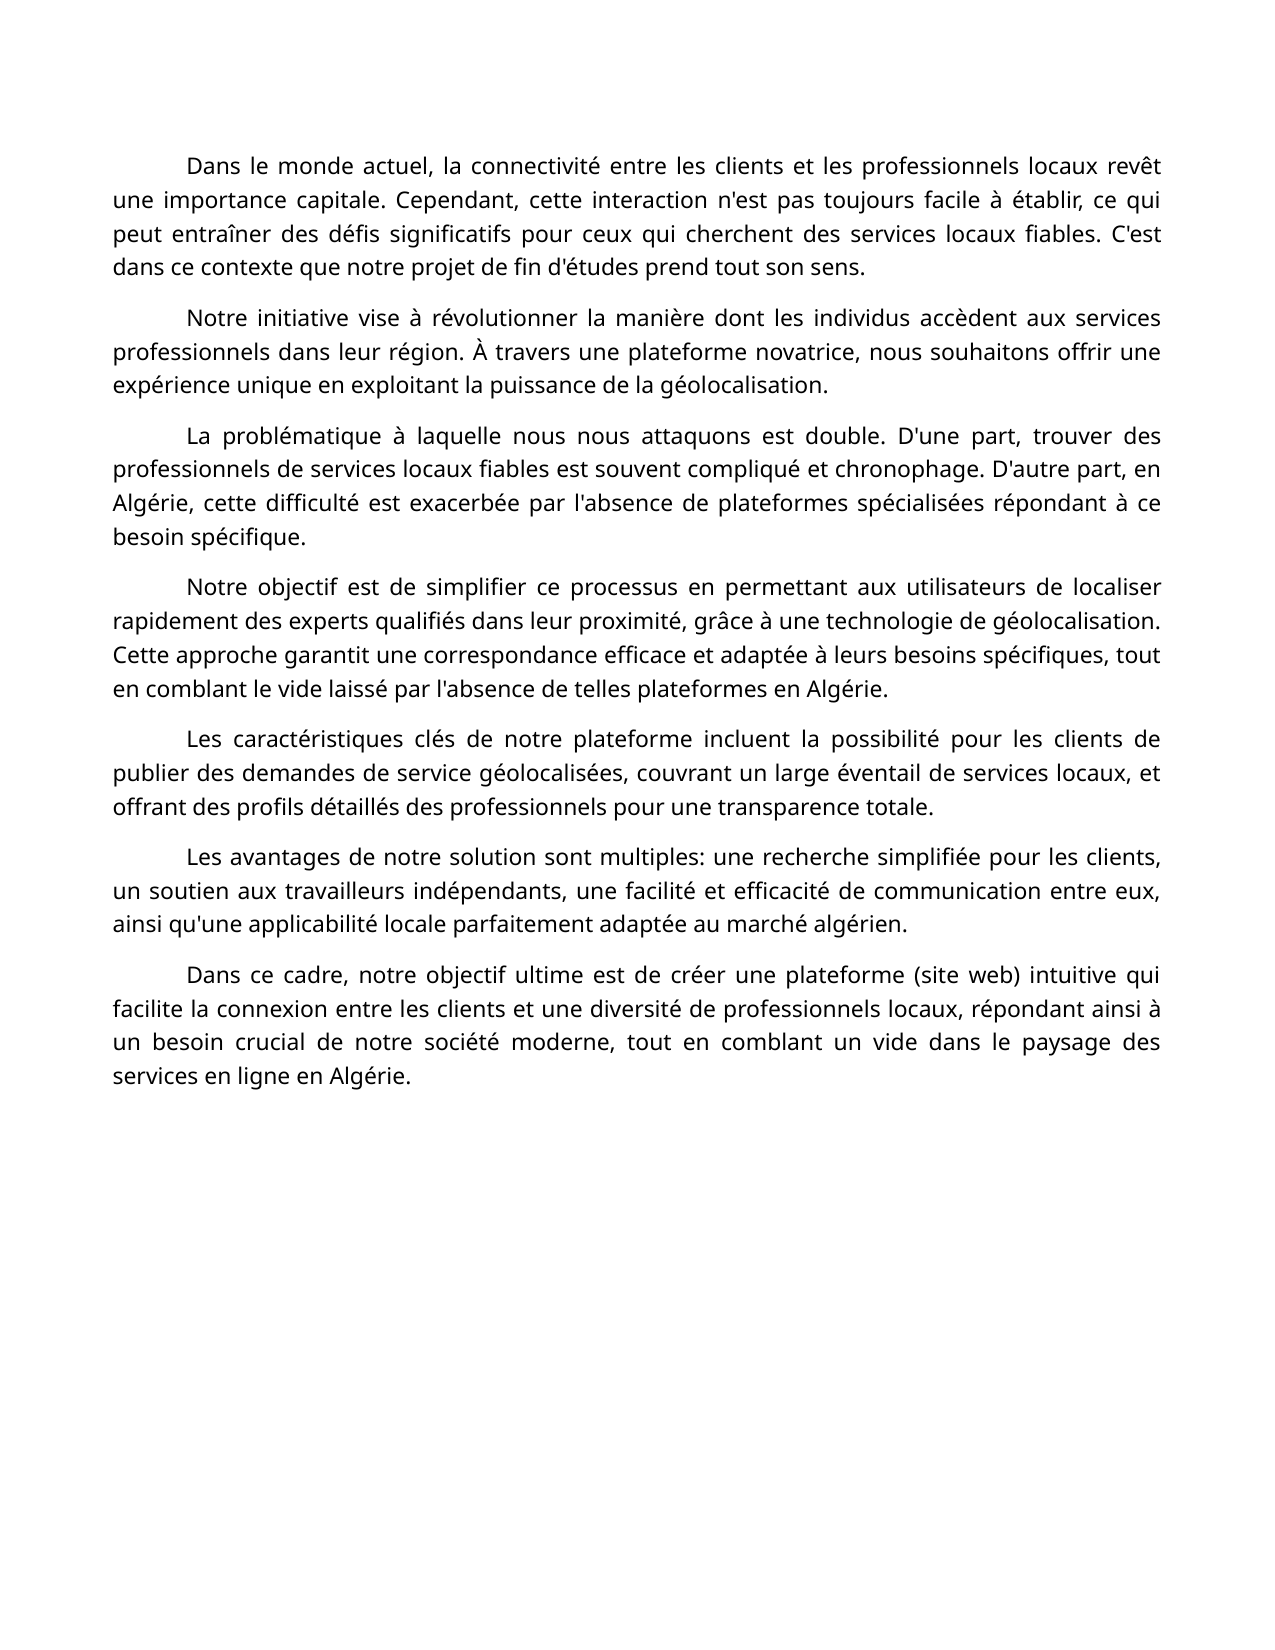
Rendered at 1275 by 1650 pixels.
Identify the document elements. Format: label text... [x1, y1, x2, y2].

text Dans ce cadre, notre objectif ultime est de créer une plateforme (site web) intuitive qui facilite la connexion entre les clients et une diversité de professionnels locaux, répondant ainsi à un besoin crucial de notre société moderne, tout en comblant un vide dans le paysage des services en ligne en Algérie. [112, 959, 1162, 1091]
text Les avantages de notre solution sont multiples: une recherche simplifiée pour les clients, un soutien aux travailleurs indépendants, une facilité et efficacité de communication entre eux, ainsi qu'une applicabilité locale parfaitement adaptée au marché algérien. [112, 841, 1162, 939]
text La problématique à laquelle nous nous attaquons est double. D'une part, trouver des professionnels de services locaux fiables est souvent compliqué et chronophage. D'autre part, en Algérie, cette difficulté est exacerbée par l'absence de plateformes spécialisées répondant à ce besoin spécifique. [112, 419, 1162, 552]
text Notre initiative vise à révolutionner la manière dont les individus accèdent aux services professionnels dans leur région. À travers une plateforme novatrice, nous souhaitons offrir une expérience unique en exploitant la puissance de la géolocalisation. [112, 302, 1162, 400]
text Notre objectif est de simplifier ce processus en permettant aux utilisateurs de localiser rapidement des experts qualifiés dans leur proximité, grâce à une technologie de géolocalisation. Cette approche garantit une correspondance efficace et adaptée à leurs besoins spécifiques, tout en comblant le vide laissé par l'absence de telles plateformes en Algérie. [112, 571, 1162, 704]
text Les caractéristiques clés de notre plateforme incluent la possibilité pour les clients de publier des demandes de service géolocalisées, couvrant un large éventail de services locaux, et offrant des profils détaillés des professionnels pour une transparence totale. [112, 723, 1162, 822]
text Dans le monde actuel, la connectivité entre les clients et les professionnels locaux revêt une importance capitale. Cependant, cette interaction n'est pas toujours facile à établir, ce qui peut entraîner des défis significatifs pour ceux qui cherchent des services locaux fiables. C'est dans ce contexte que notre projet de fin d'études prend tout son sens. [112, 150, 1162, 282]
